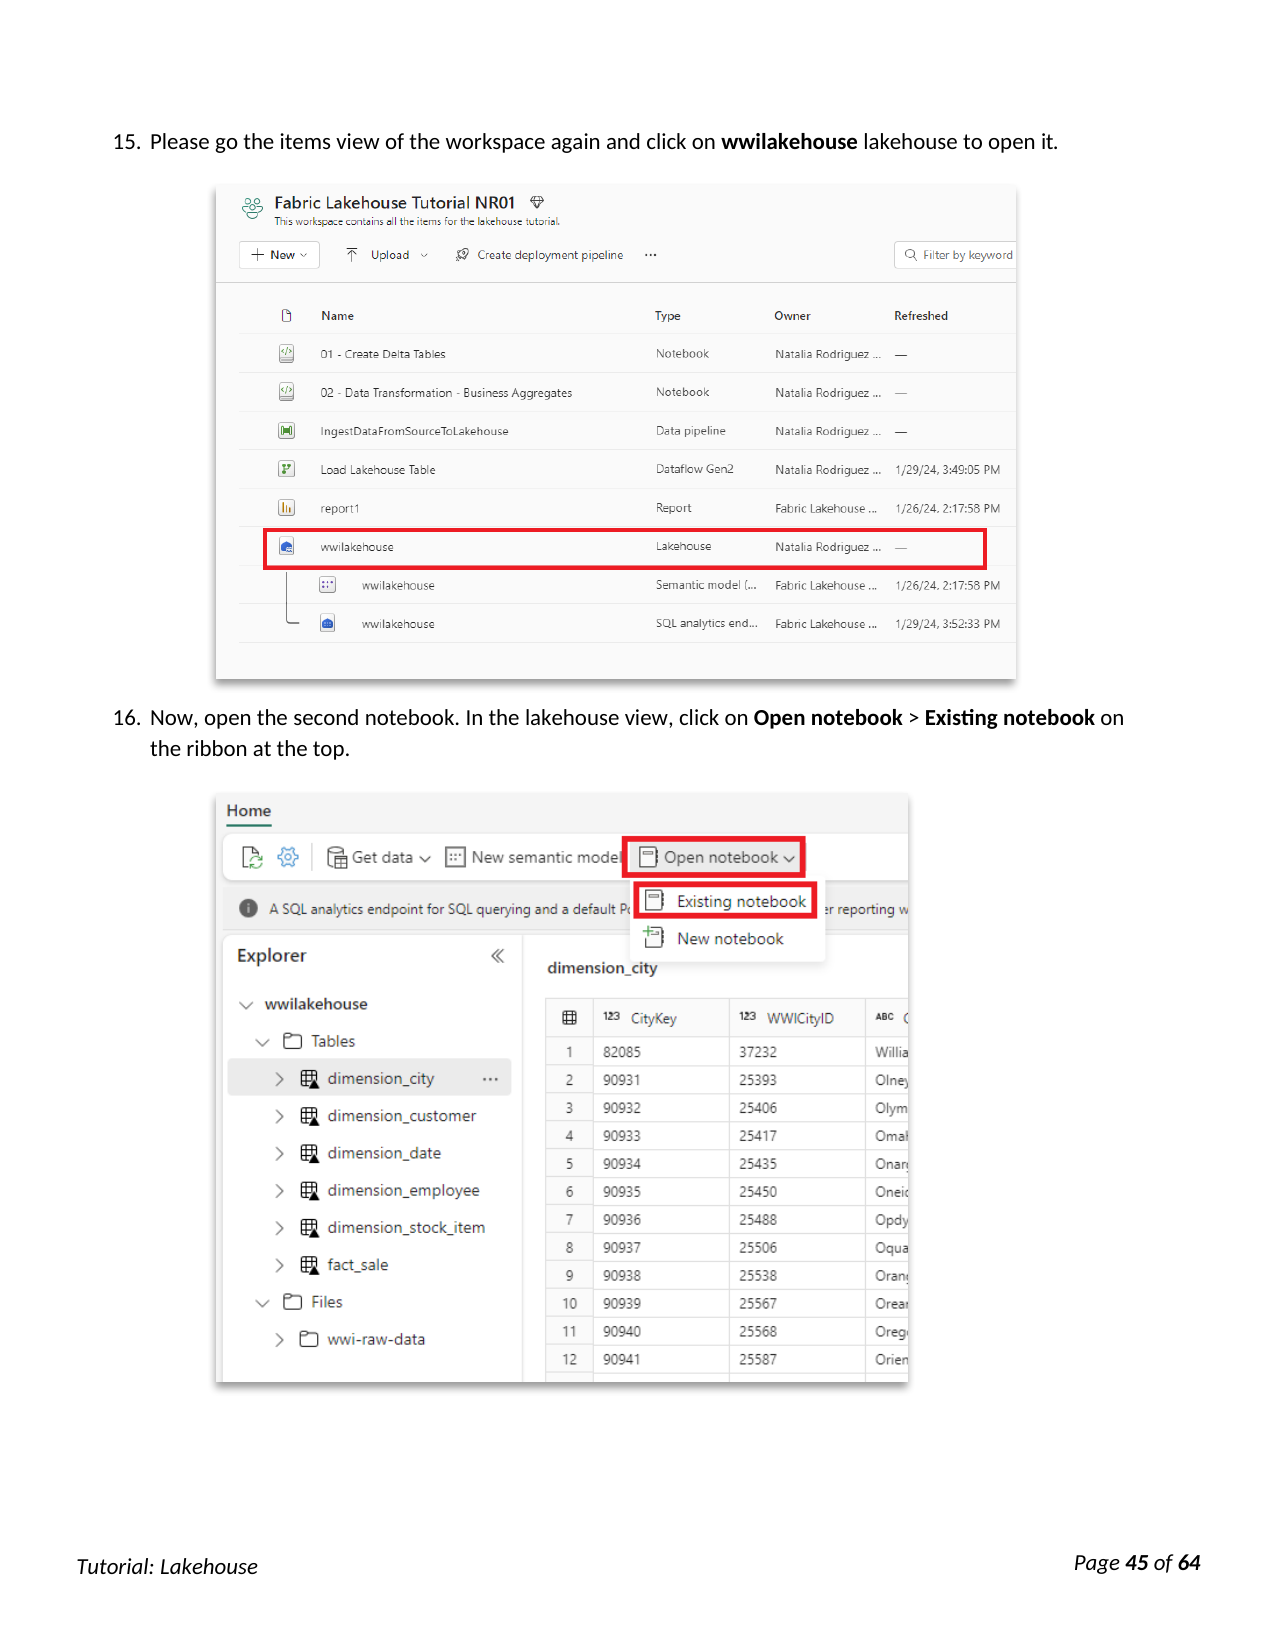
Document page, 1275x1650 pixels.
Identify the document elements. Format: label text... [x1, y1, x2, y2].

list Please go the items view of the workspace again and click on wwilakehouse lakehouse to open it. [112, 127, 1212, 155]
picture [216, 793, 908, 1382]
picture [216, 185, 1016, 679]
